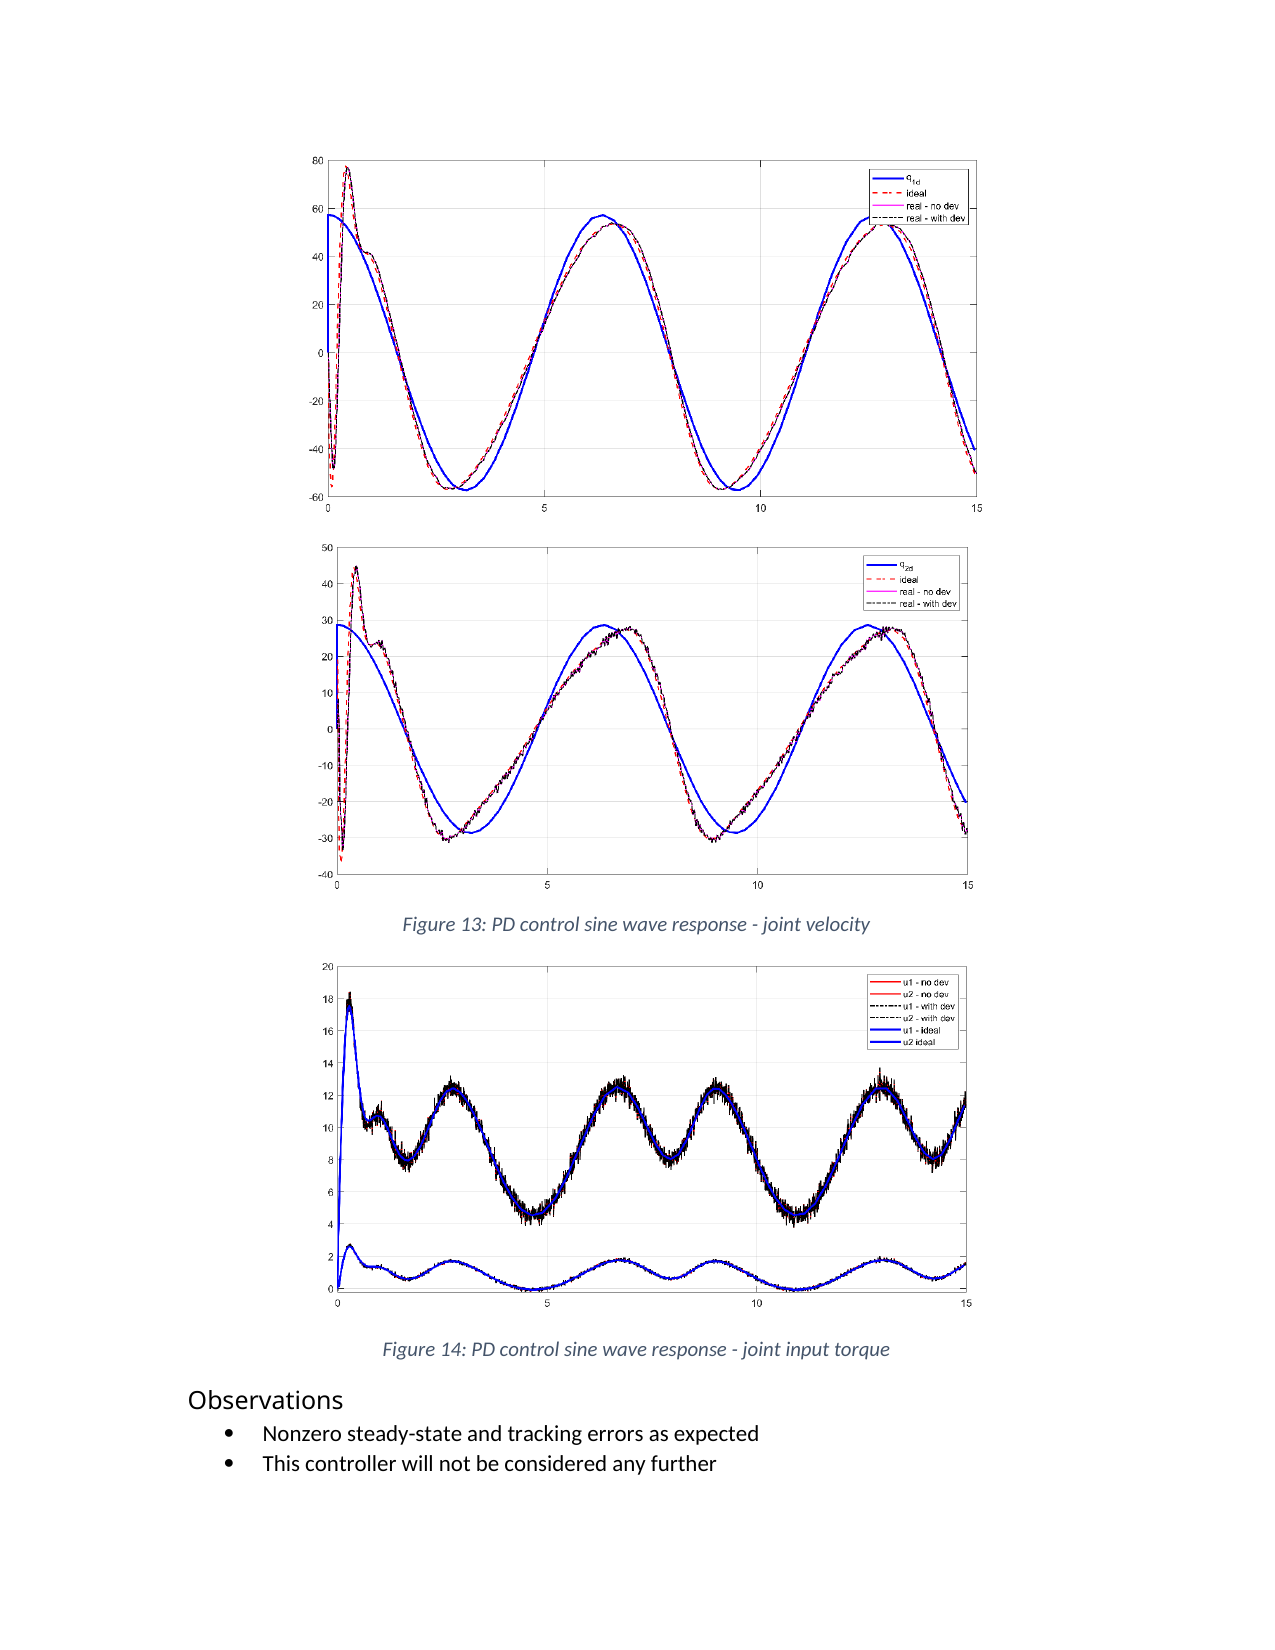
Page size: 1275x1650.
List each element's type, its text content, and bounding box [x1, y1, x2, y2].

list Nonzero steady-state and tracking errors as expected [225, 1419, 1087, 1447]
list This controller will not be considered any further [225, 1449, 1087, 1477]
text Figure 13: PD control sine wave response - joint velocity [187, 911, 1087, 936]
picture [231, 536, 1044, 892]
subtitle Observations [187, 1382, 1087, 1416]
text Figure 14: PD control sine wave response - joint input torque [187, 1336, 1087, 1361]
picture [219, 150, 1056, 518]
picture [232, 957, 1043, 1318]
